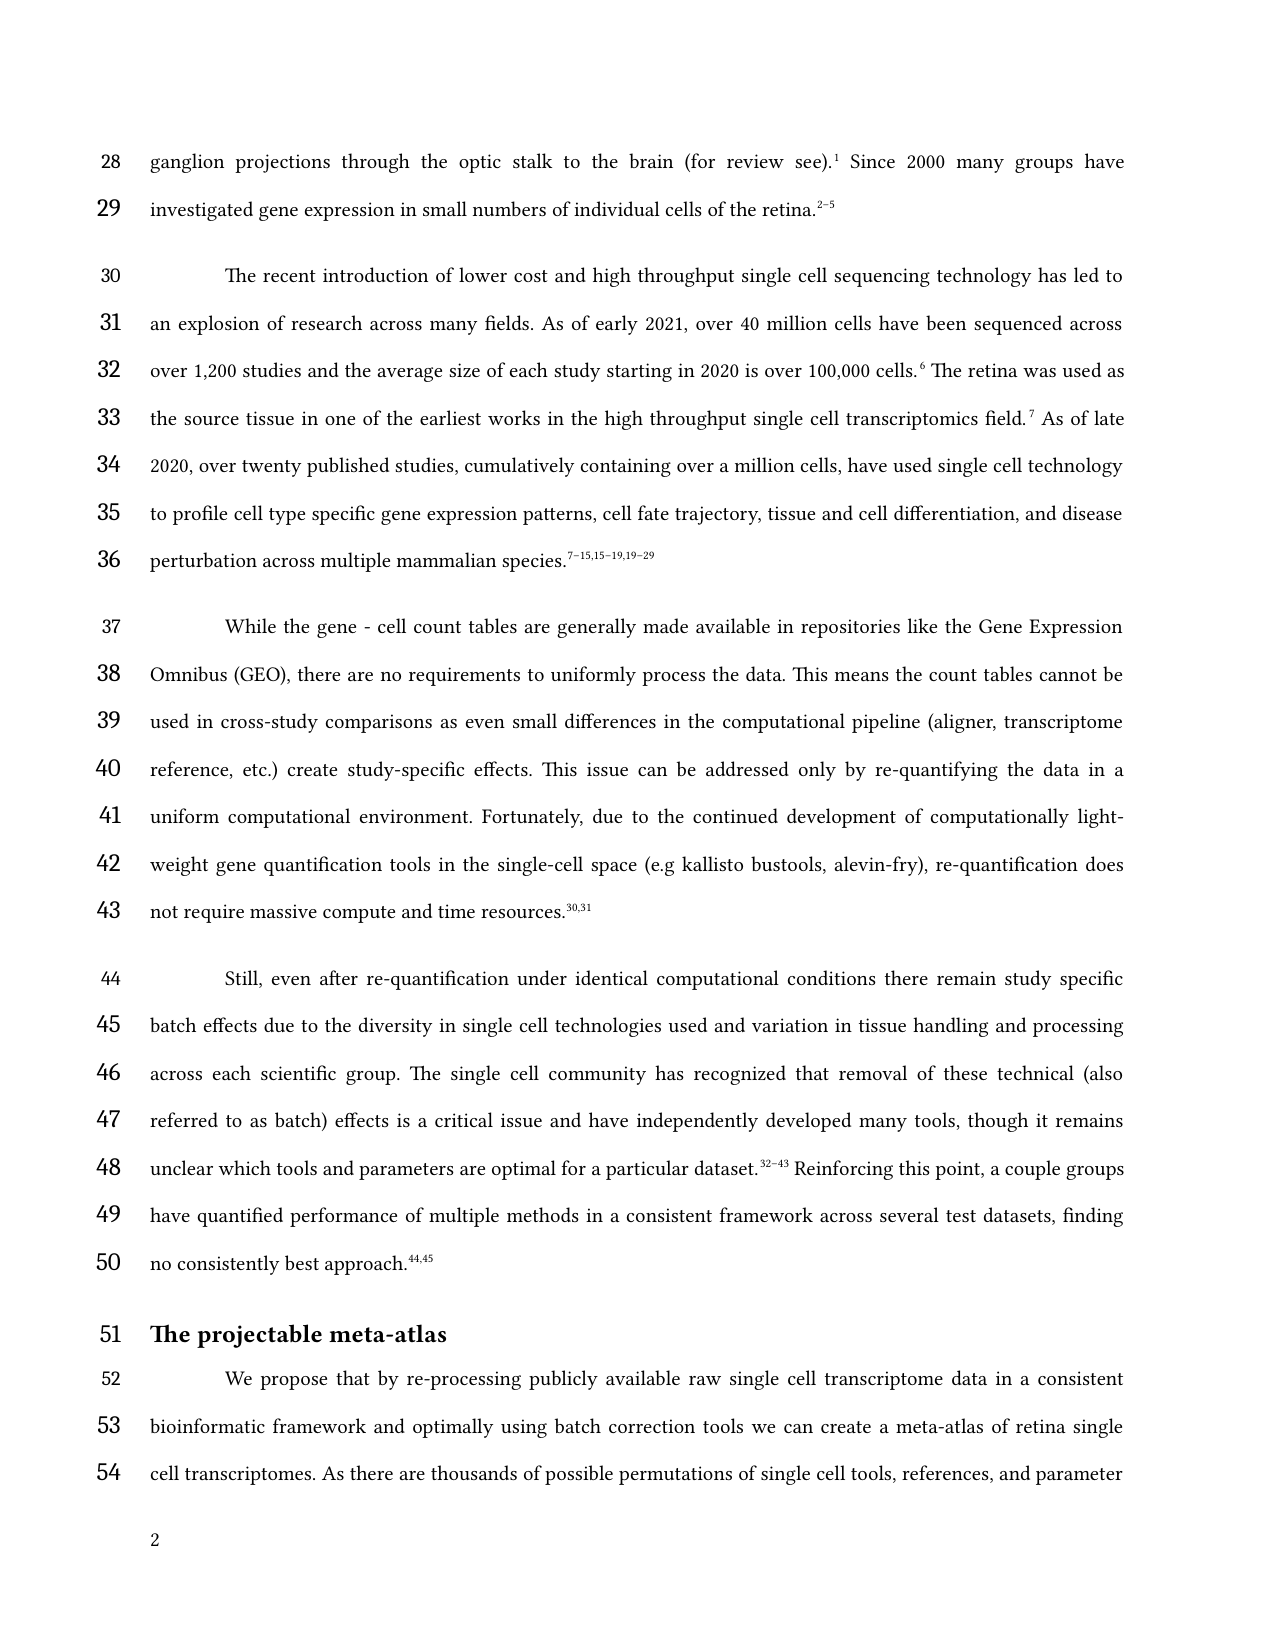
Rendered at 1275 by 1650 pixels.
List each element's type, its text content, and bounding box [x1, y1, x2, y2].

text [150, 1367, 1125, 1486]
text Still, even after re-quantification under identical computational conditions there remain study specific batch effects due to the diversity in single cell technologies used and variation in tissue handling and processing across each scientific group. The single cell community has recognized that removal of these technical (also referred to as batch) effects is a critical issue and have independently developed many tools, though it remains unclear which tools and parameters are optimal for a particular dataset.32–43 Reinforcing this point, a couple groups have quantified performance of multiple methods in a consistent framework across several test datasets, finding no consistently best approach.44,45 [150, 966, 1125, 1275]
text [150, 150, 1125, 221]
subtitle The projectable meta-atlas [150, 1319, 1125, 1348]
text While the gene - cell count tables are generally made available in repositories like the Gene Expression Omnibus (GEO), there are no requirements to uniformly process the data. This means the count tables cannot be used in cross-study comparisons as even small differences in the computational pipeline (aligner, transcriptome reference, etc.) create study-specific effects. This issue can be addressed only by re-quantifying the data in a uniform computational environment. Fortunately, due to the continued development of computationally light-weight gene quantification tools in the single-cell space (e.g kallisto bustools, alevin-fry), re-quantification does not require massive compute and time resources.30,31 [150, 615, 1125, 924]
text The recent introduction of lower cost and high throughput single cell sequencing technology has led to an explosion of research across many fields. As of early 2021, over 40 million cells have been sequenced across over 1,200 studies and the average size of each study starting in 2020 is over 100,000 cells.6 The retina was used as the source tissue in one of the earliest works in the high throughput single cell transcriptomics field.7 As of late 2020, over twenty published studies, cumulatively containing over a million cells, have used single cell technology to profile cell type specific gene expression patterns, cell fate trajectory, tissue and cell differentiation, and disease perturbation across multiple mammalian species.7–15,15–19,19–29 [150, 264, 1125, 572]
